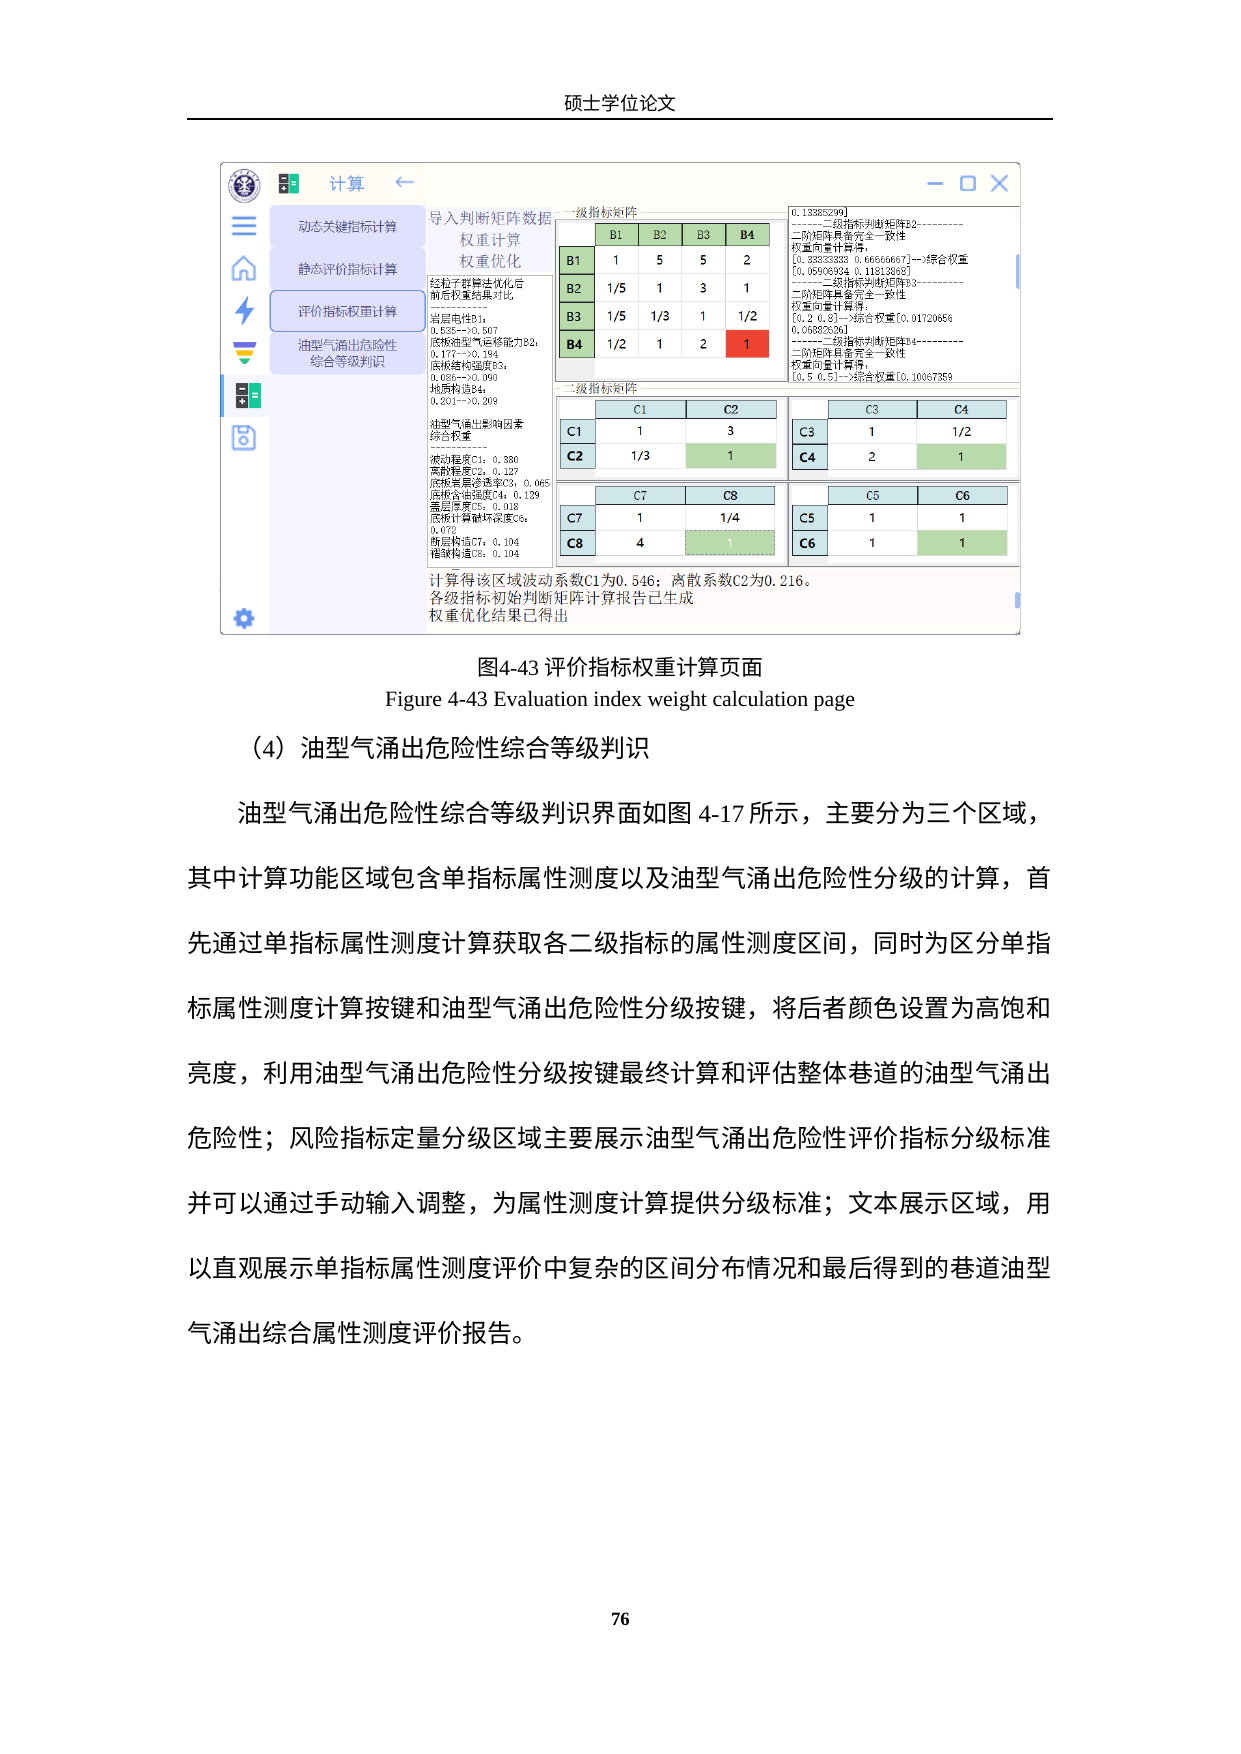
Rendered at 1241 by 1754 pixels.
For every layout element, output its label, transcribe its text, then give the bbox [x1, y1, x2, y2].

text （4）油型气涌出危险性综合等级判识 [187, 714, 1053, 779]
text 油型气涌出危险性综合等级判识界面如图4-17所示，主要分为三个区域，其中计算功能区域包含单指标属性测度以及油型气涌出危险性分级的计算，首先通过单指标属性测度计算获取各二级指标的属性测度区间，同时为区分单指标属性测度计算按键和油型气涌出危险性分级按键，将后者颜色设置为高饱和亮度，利用油型气涌出危险性分级按键最终计算和评估整体巷道的油型气涌出危险性；风险指标定量分级区域主要展示油型气涌出危险性评价指标分级标准，并可以通过手动输入调整，为属性测度计算提供分级标准；文本展示区域，用以直观展示单指标属性测度评价中复杂的区间分布情况和最后得到的巷道油型气涌出综合属性测度评价报告。 [187, 779, 1053, 1364]
picture [219, 162, 1021, 635]
